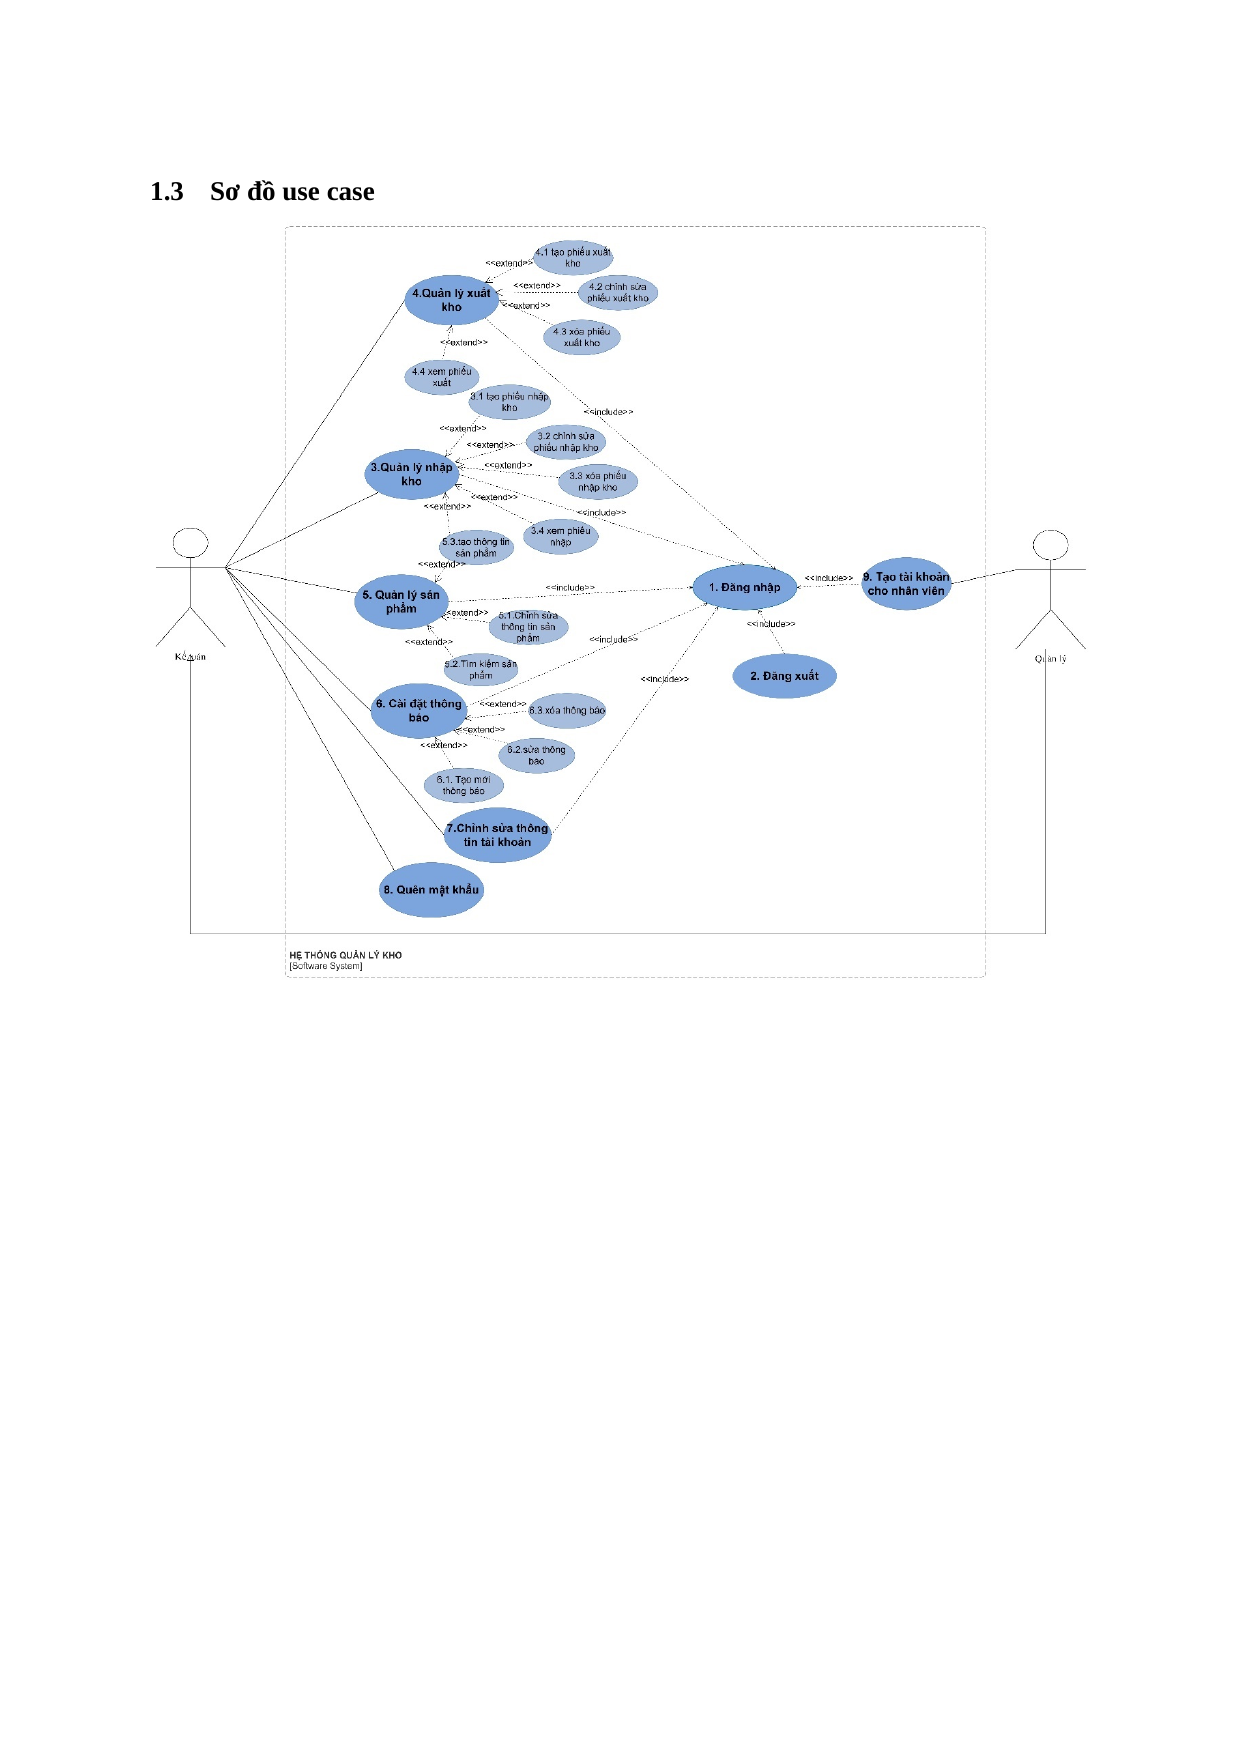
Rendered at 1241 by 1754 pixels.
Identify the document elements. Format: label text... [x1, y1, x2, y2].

picture [150, 221, 1091, 982]
subtitle Sơ đồ use case [150, 175, 1090, 206]
